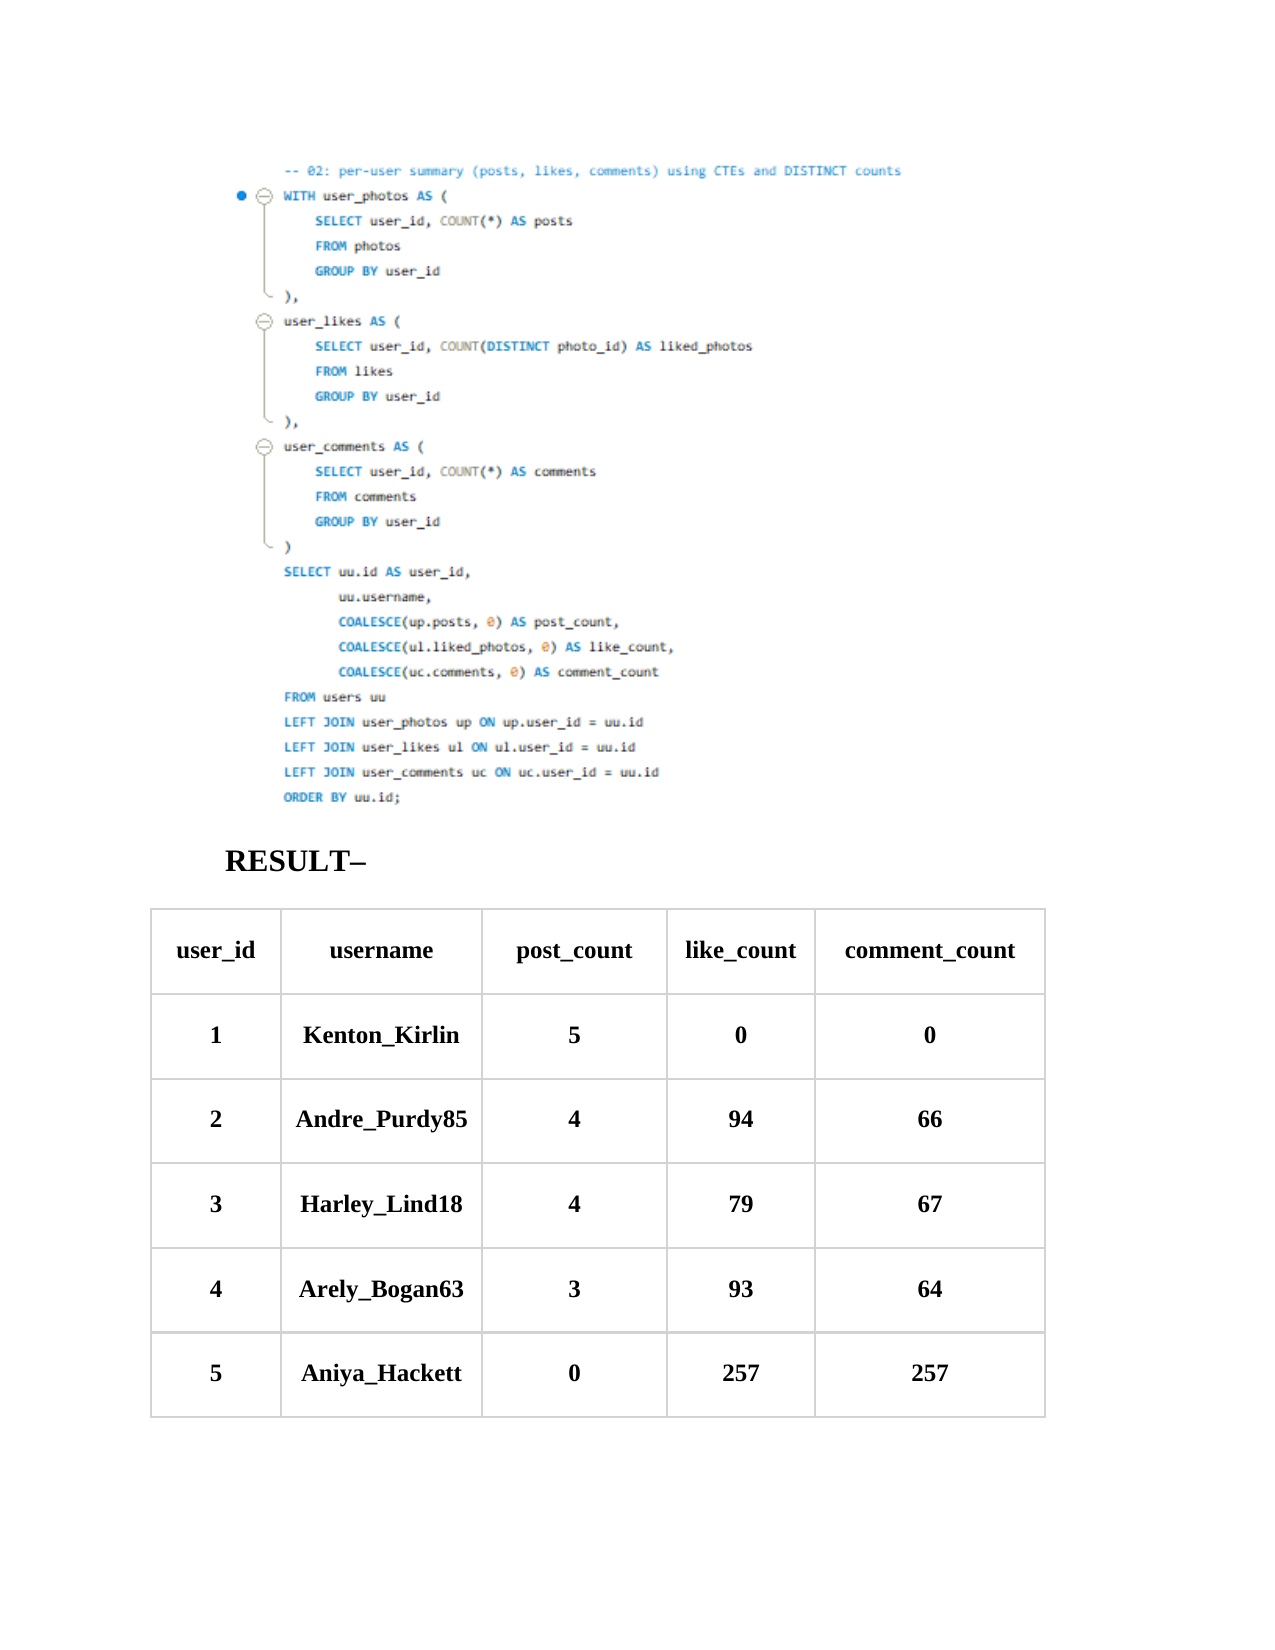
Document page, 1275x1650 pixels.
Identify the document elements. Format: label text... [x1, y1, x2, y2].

table_cell 93 [668, 1249, 814, 1331]
table_cell 3 [483, 1249, 666, 1331]
table_cell 94 [668, 1080, 814, 1162]
table_cell Harley_Lind18 [282, 1164, 481, 1247]
table_cell Arely_Bogan63 [282, 1249, 481, 1331]
table_cell 257 [668, 1334, 814, 1416]
table_cell 79 [668, 1164, 814, 1247]
table_cell Andre_Purdy85 [282, 1080, 481, 1162]
table_header like_count [668, 910, 814, 993]
table_cell 67 [816, 1164, 1044, 1247]
table_cell Aniya_Hackett [282, 1334, 481, 1416]
table_cell Kenton_Kirlin [282, 995, 481, 1077]
table_cell 0 [668, 995, 814, 1077]
table_cell 257 [816, 1334, 1044, 1416]
text RESULT– [225, 842, 1125, 878]
picture [231, 150, 919, 813]
table_header comment_count [816, 910, 1044, 993]
table_header post_count [483, 910, 666, 993]
table_cell 0 [816, 995, 1044, 1077]
table_cell 4 [483, 1164, 666, 1247]
table_cell 1 [152, 995, 280, 1077]
table_header username [282, 910, 481, 993]
table_cell 4 [483, 1080, 666, 1162]
table_cell 5 [152, 1334, 280, 1416]
table_cell 64 [816, 1249, 1044, 1331]
table_cell 4 [152, 1249, 280, 1331]
table_cell 0 [483, 1334, 666, 1416]
table_cell 5 [483, 995, 666, 1077]
table_header user_id [152, 910, 280, 993]
table_cell 3 [152, 1164, 280, 1247]
table_cell 2 [152, 1080, 280, 1162]
table_cell 66 [816, 1080, 1044, 1162]
